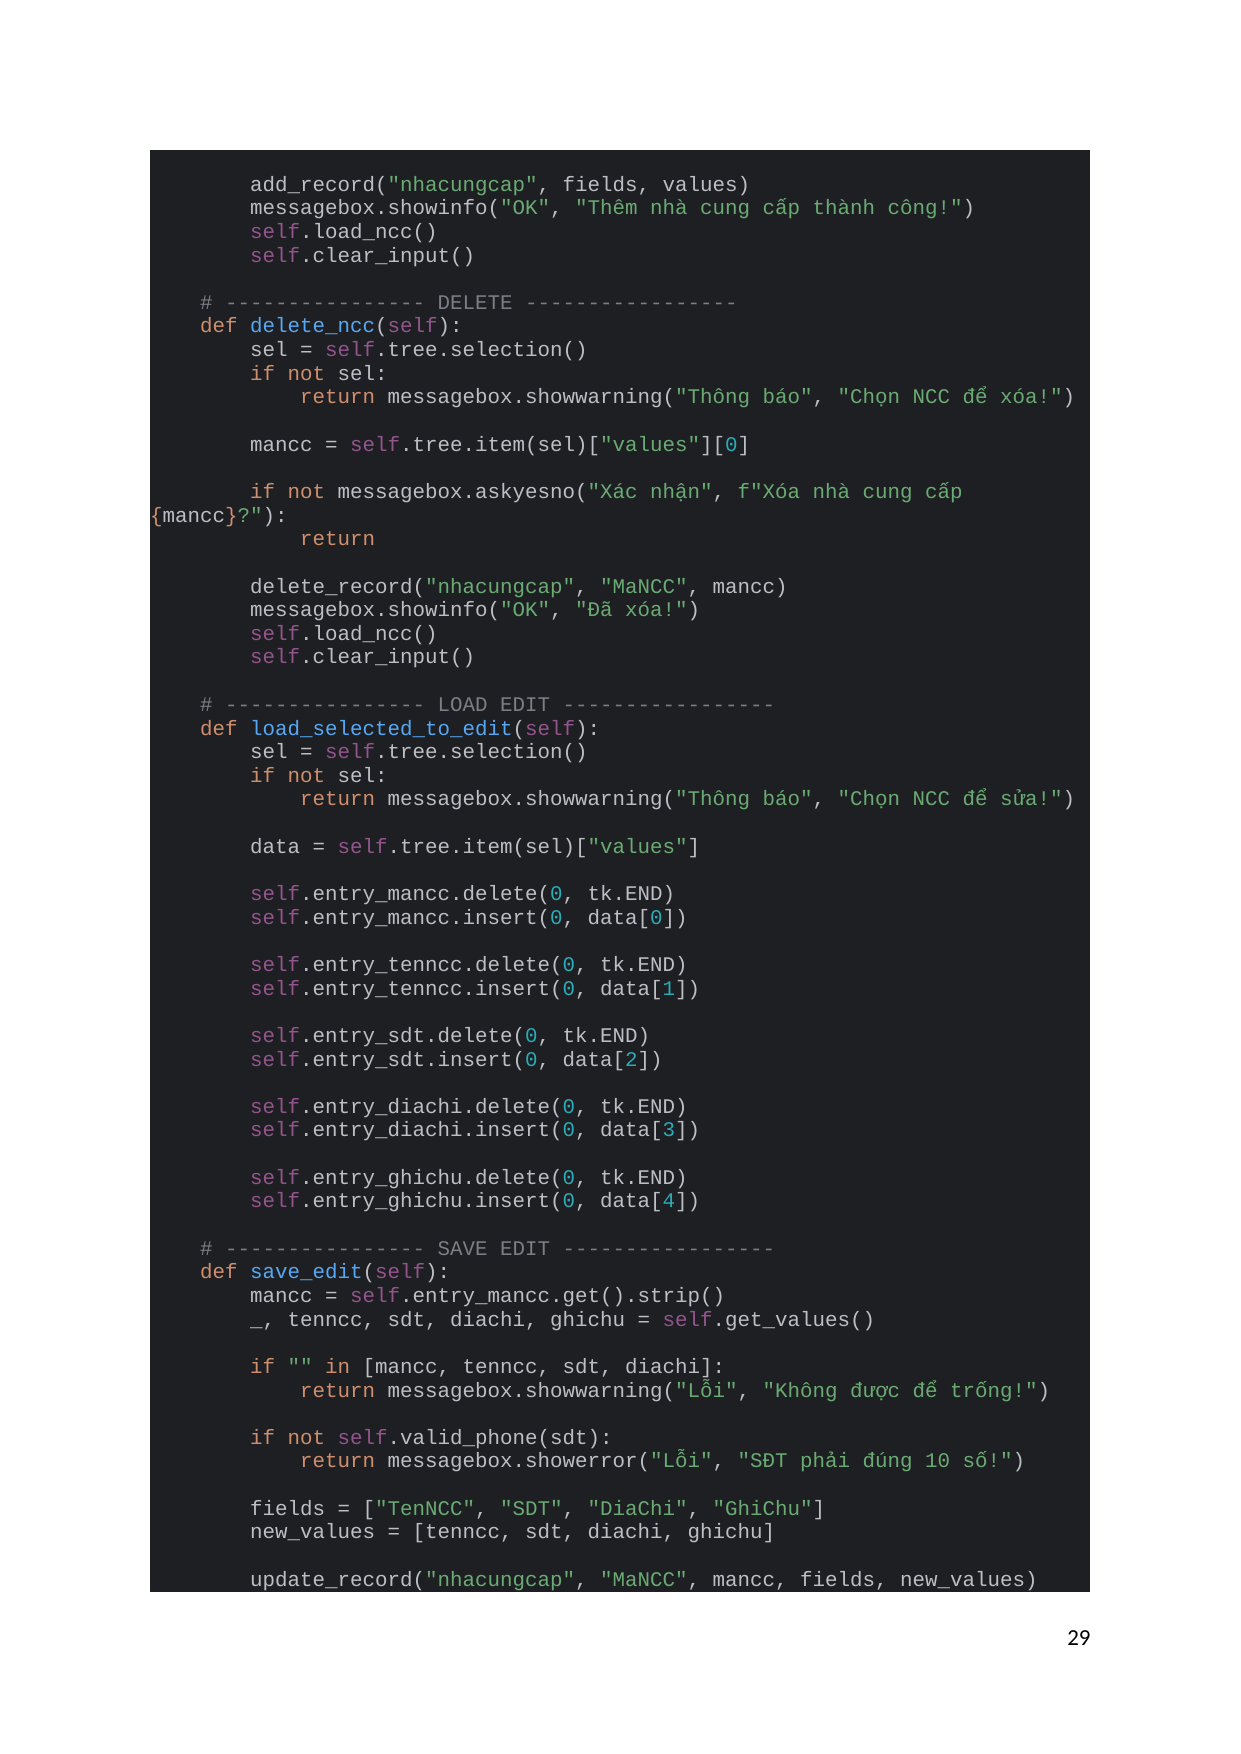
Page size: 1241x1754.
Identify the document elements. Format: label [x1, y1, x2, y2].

text [150, 150, 1090, 1592]
